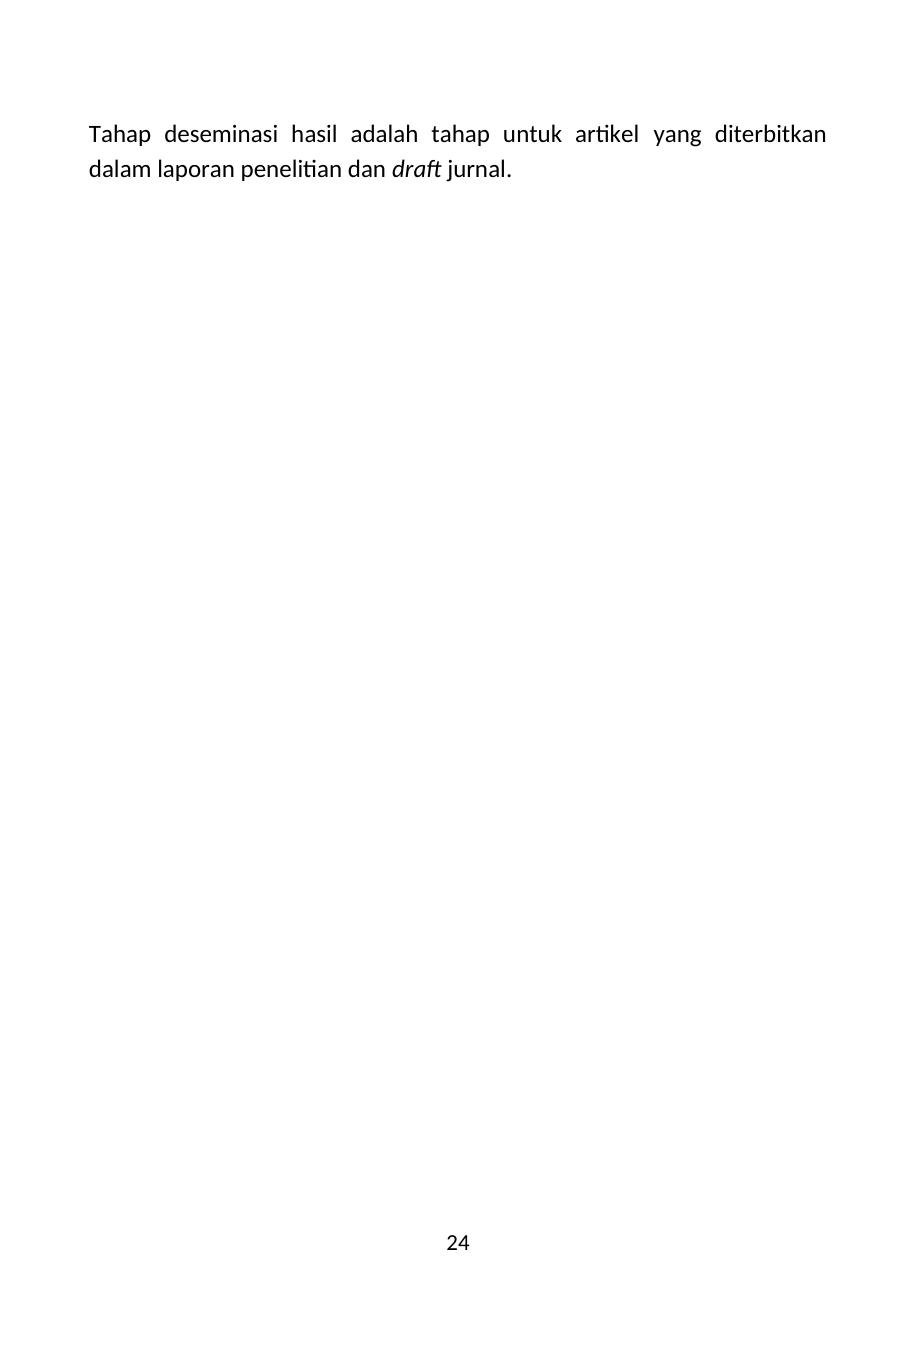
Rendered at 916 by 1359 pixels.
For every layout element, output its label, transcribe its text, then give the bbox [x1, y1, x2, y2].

text Tahap deseminasi hasil adalah tahap untuk artikel yang diterbitkan dalam laporan penelitian dan draft jurnal. [89, 118, 827, 184]
